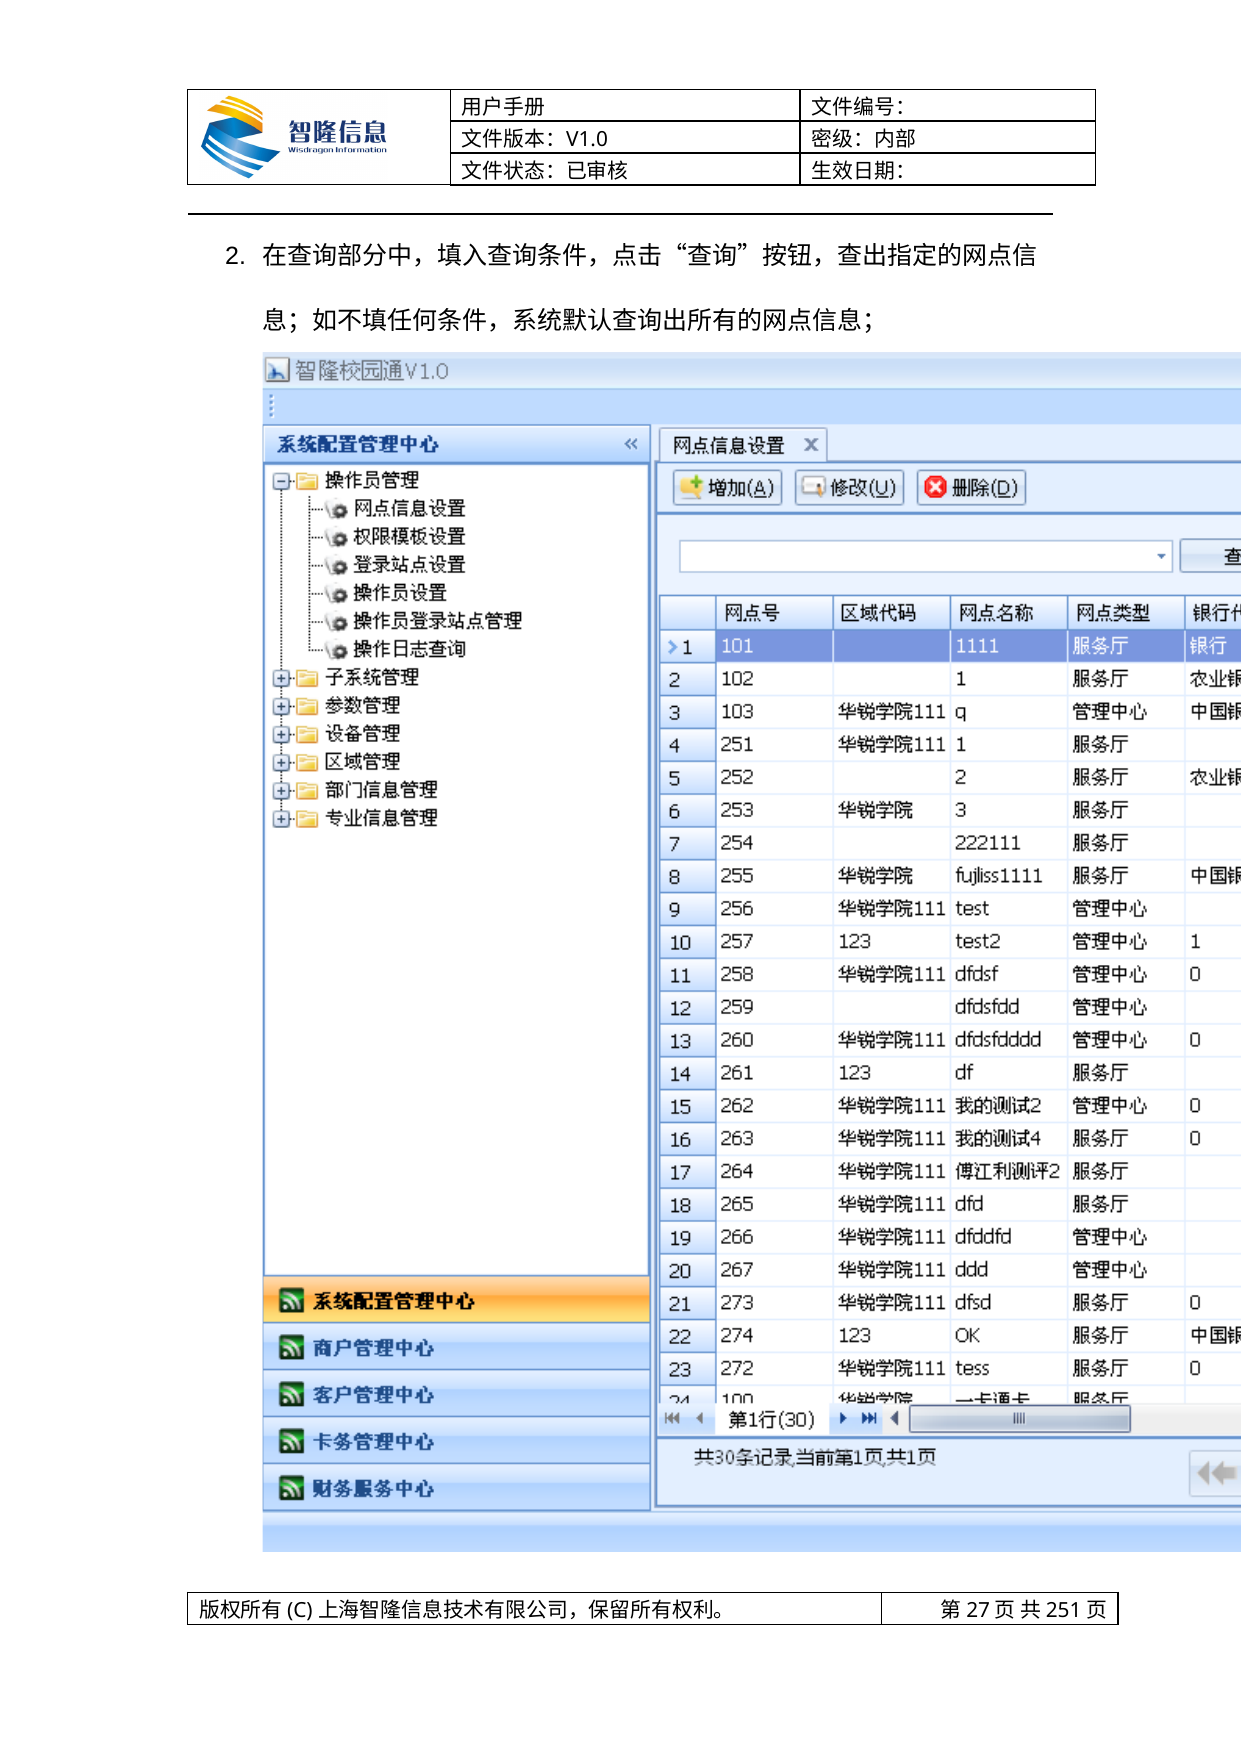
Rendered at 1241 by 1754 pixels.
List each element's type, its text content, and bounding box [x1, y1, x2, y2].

picture [198, 91, 388, 183]
list 在查询部分中，填入查询条件，点击“查询”按钮，查出指定的网点信息；如不填任何条件，系统默认查询出所有的网点信息； [225, 221, 1053, 1553]
